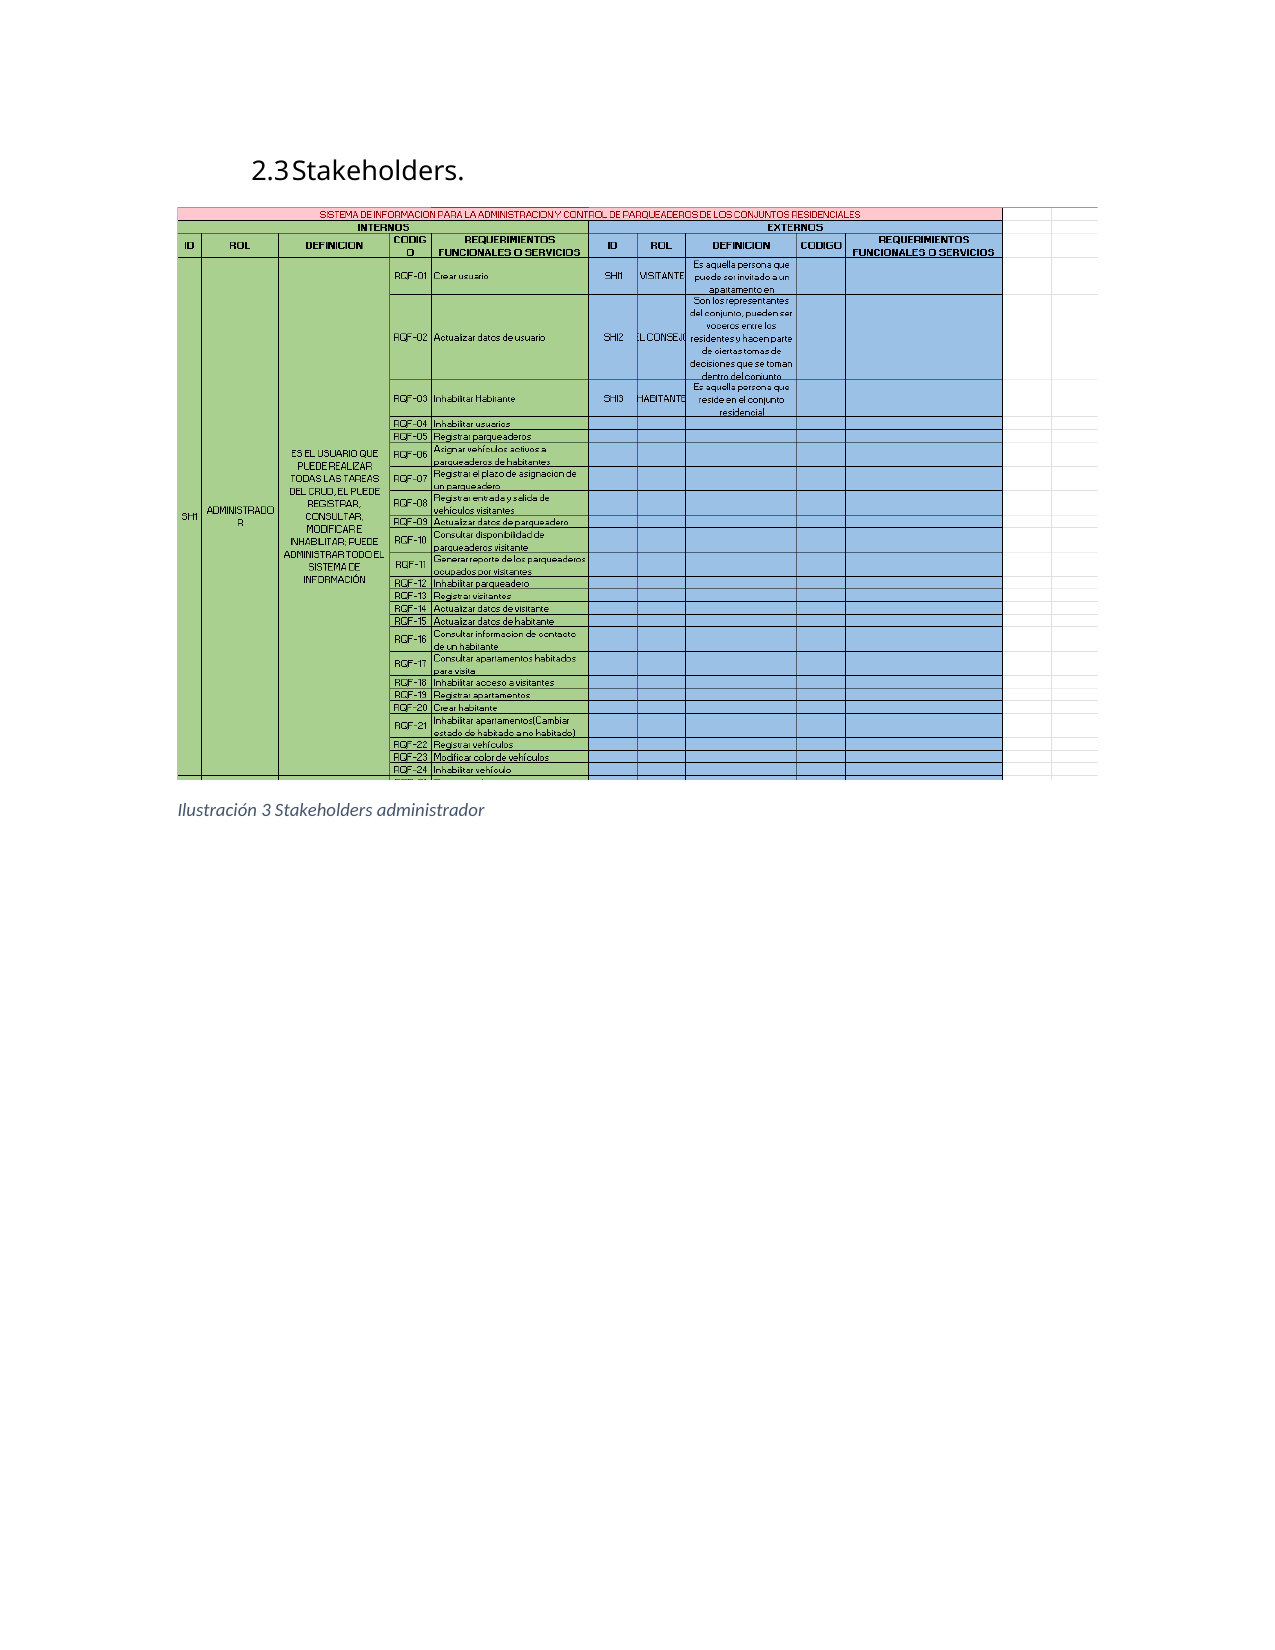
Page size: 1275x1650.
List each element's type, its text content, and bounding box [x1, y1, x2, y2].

text Ilustración 3 Stakeholders administrador [177, 798, 1098, 821]
list Stakeholders. [251, 152, 1098, 189]
picture [177, 207, 1098, 780]
